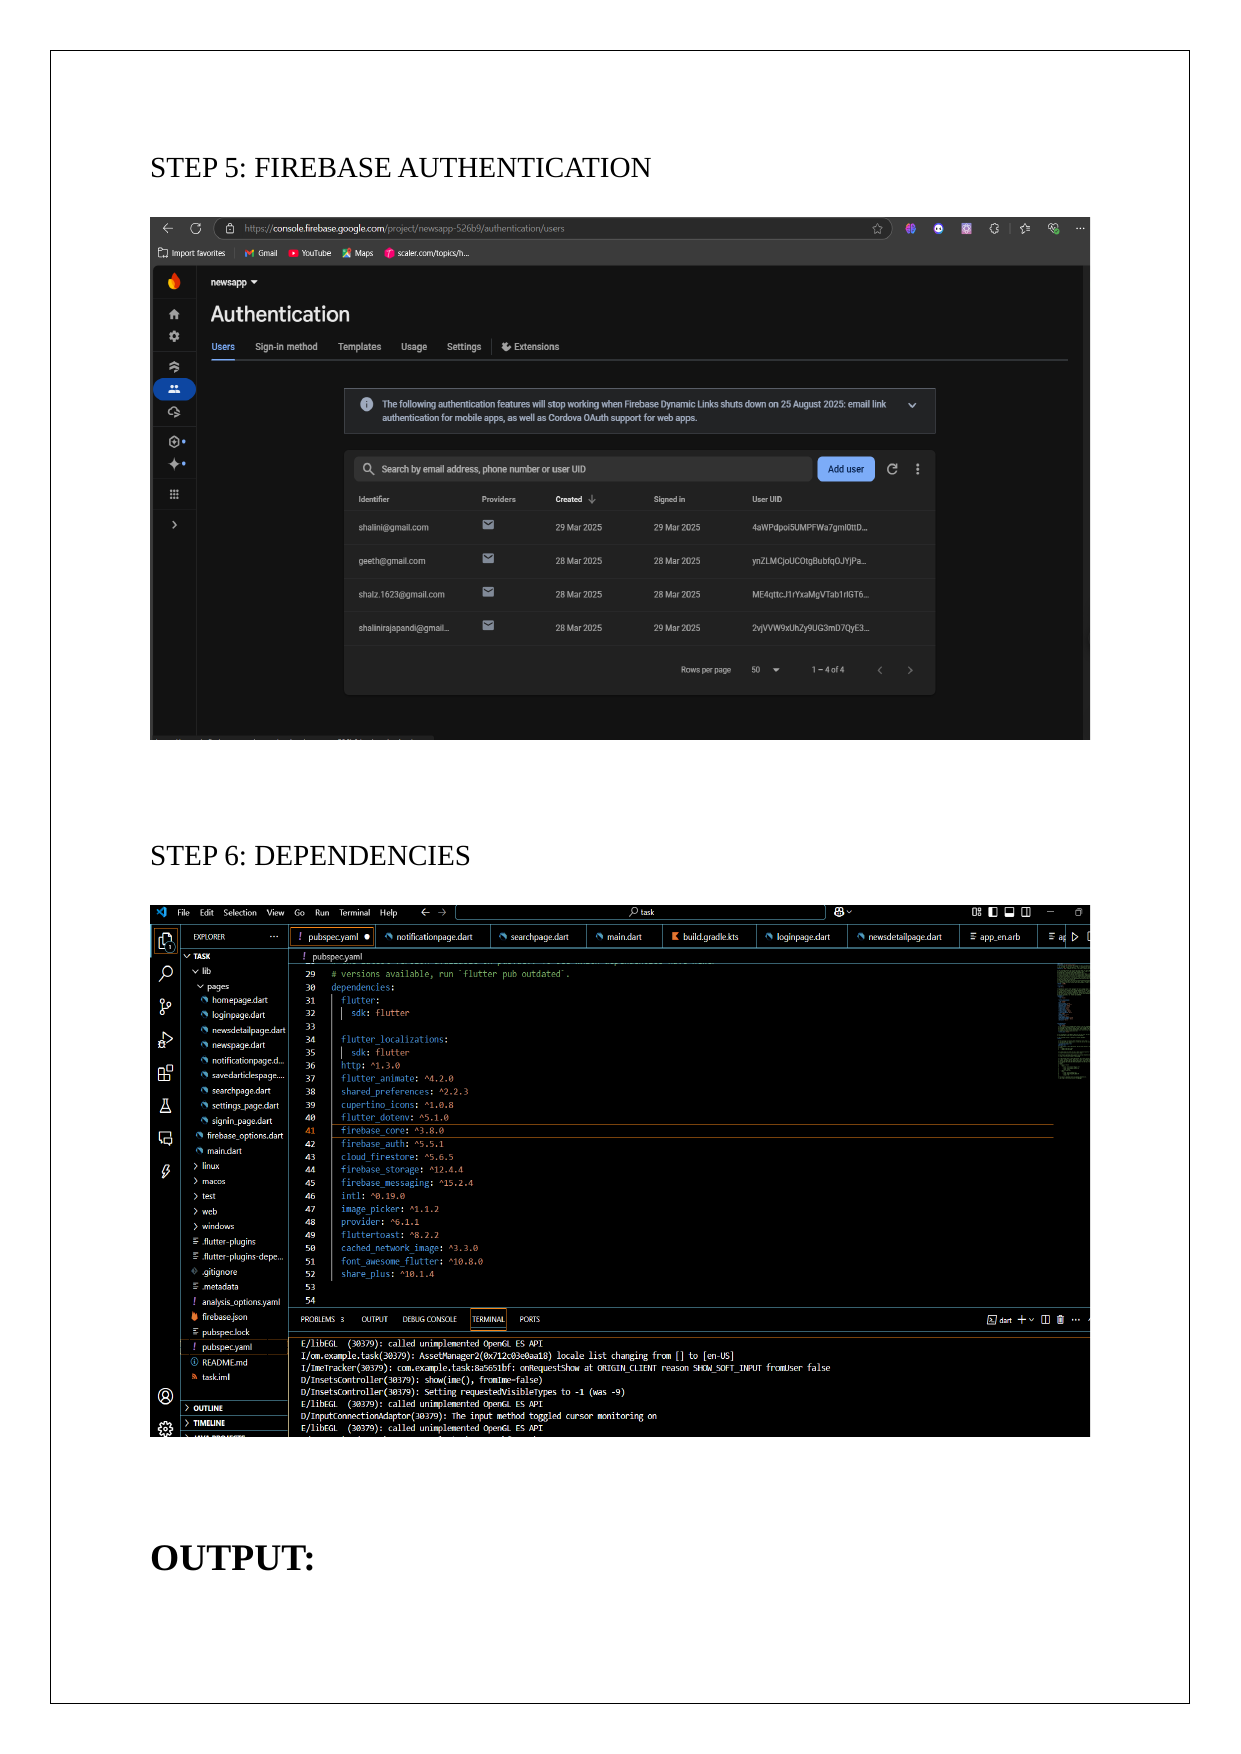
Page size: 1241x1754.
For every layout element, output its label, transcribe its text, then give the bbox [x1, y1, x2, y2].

picture [150, 905, 1091, 1437]
text OUTPUT: [150, 1535, 1090, 1578]
text STEP 6: DEPENDENCIES [150, 838, 1090, 872]
text STEP 5: FIREBASE AUTHENTICATION [150, 150, 1090, 183]
picture [150, 217, 1091, 740]
